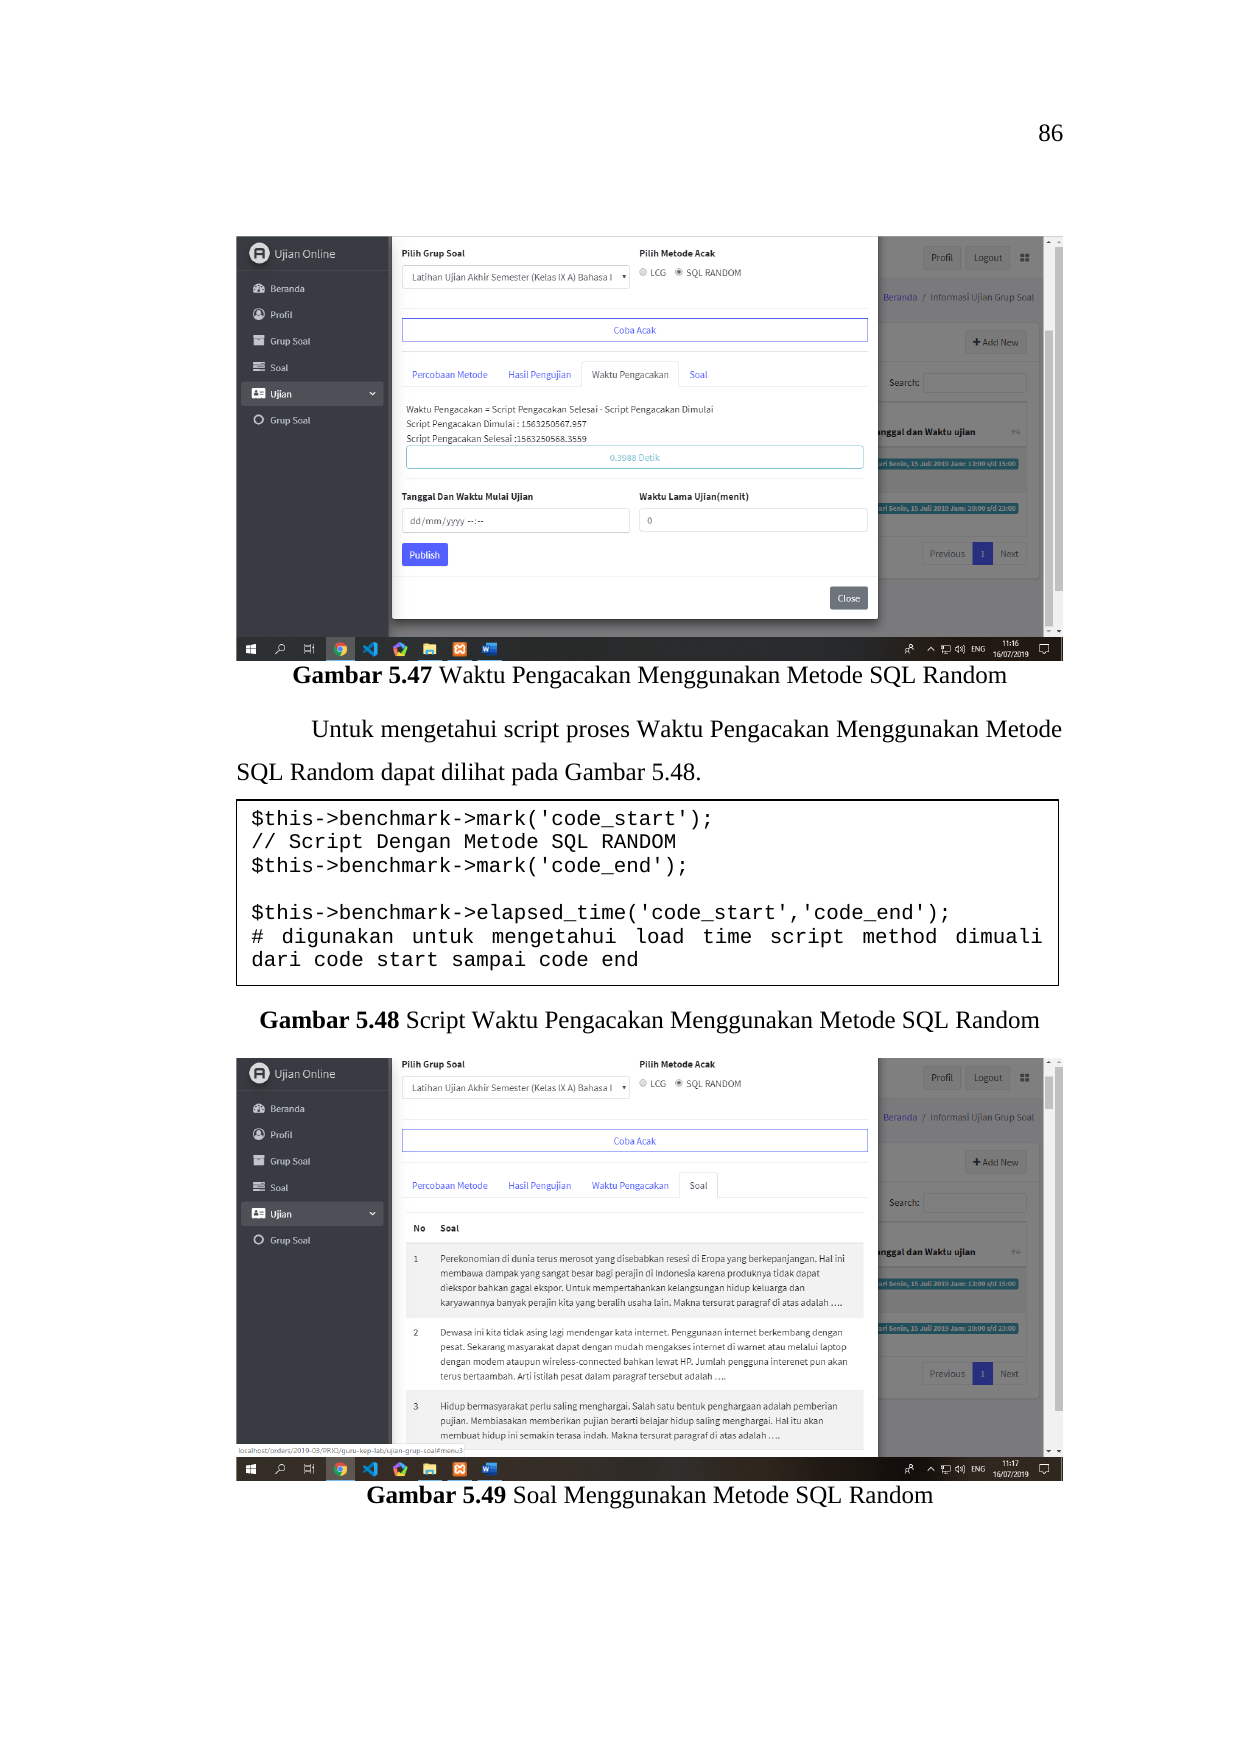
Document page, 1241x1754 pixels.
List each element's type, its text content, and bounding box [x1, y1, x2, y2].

picture [236, 1058, 1063, 1481]
text Untuk mengetahui script proses Waktu Pengacakan Menggunakan Metode SQL Random dapat dilihat pada Gambar 5.48. [236, 714, 1063, 786]
text Gambar 5.47 Waktu Pengacakan Menggunakan Metode SQL Random [236, 661, 1063, 689]
text Gambar 5.49 Soal Menggunakan Metode SQL Random [236, 1481, 1063, 1509]
text Gambar 5.48 Script Waktu Pengacakan Menggunakan Metode SQL Random [236, 1005, 1063, 1034]
picture [236, 236, 1063, 661]
